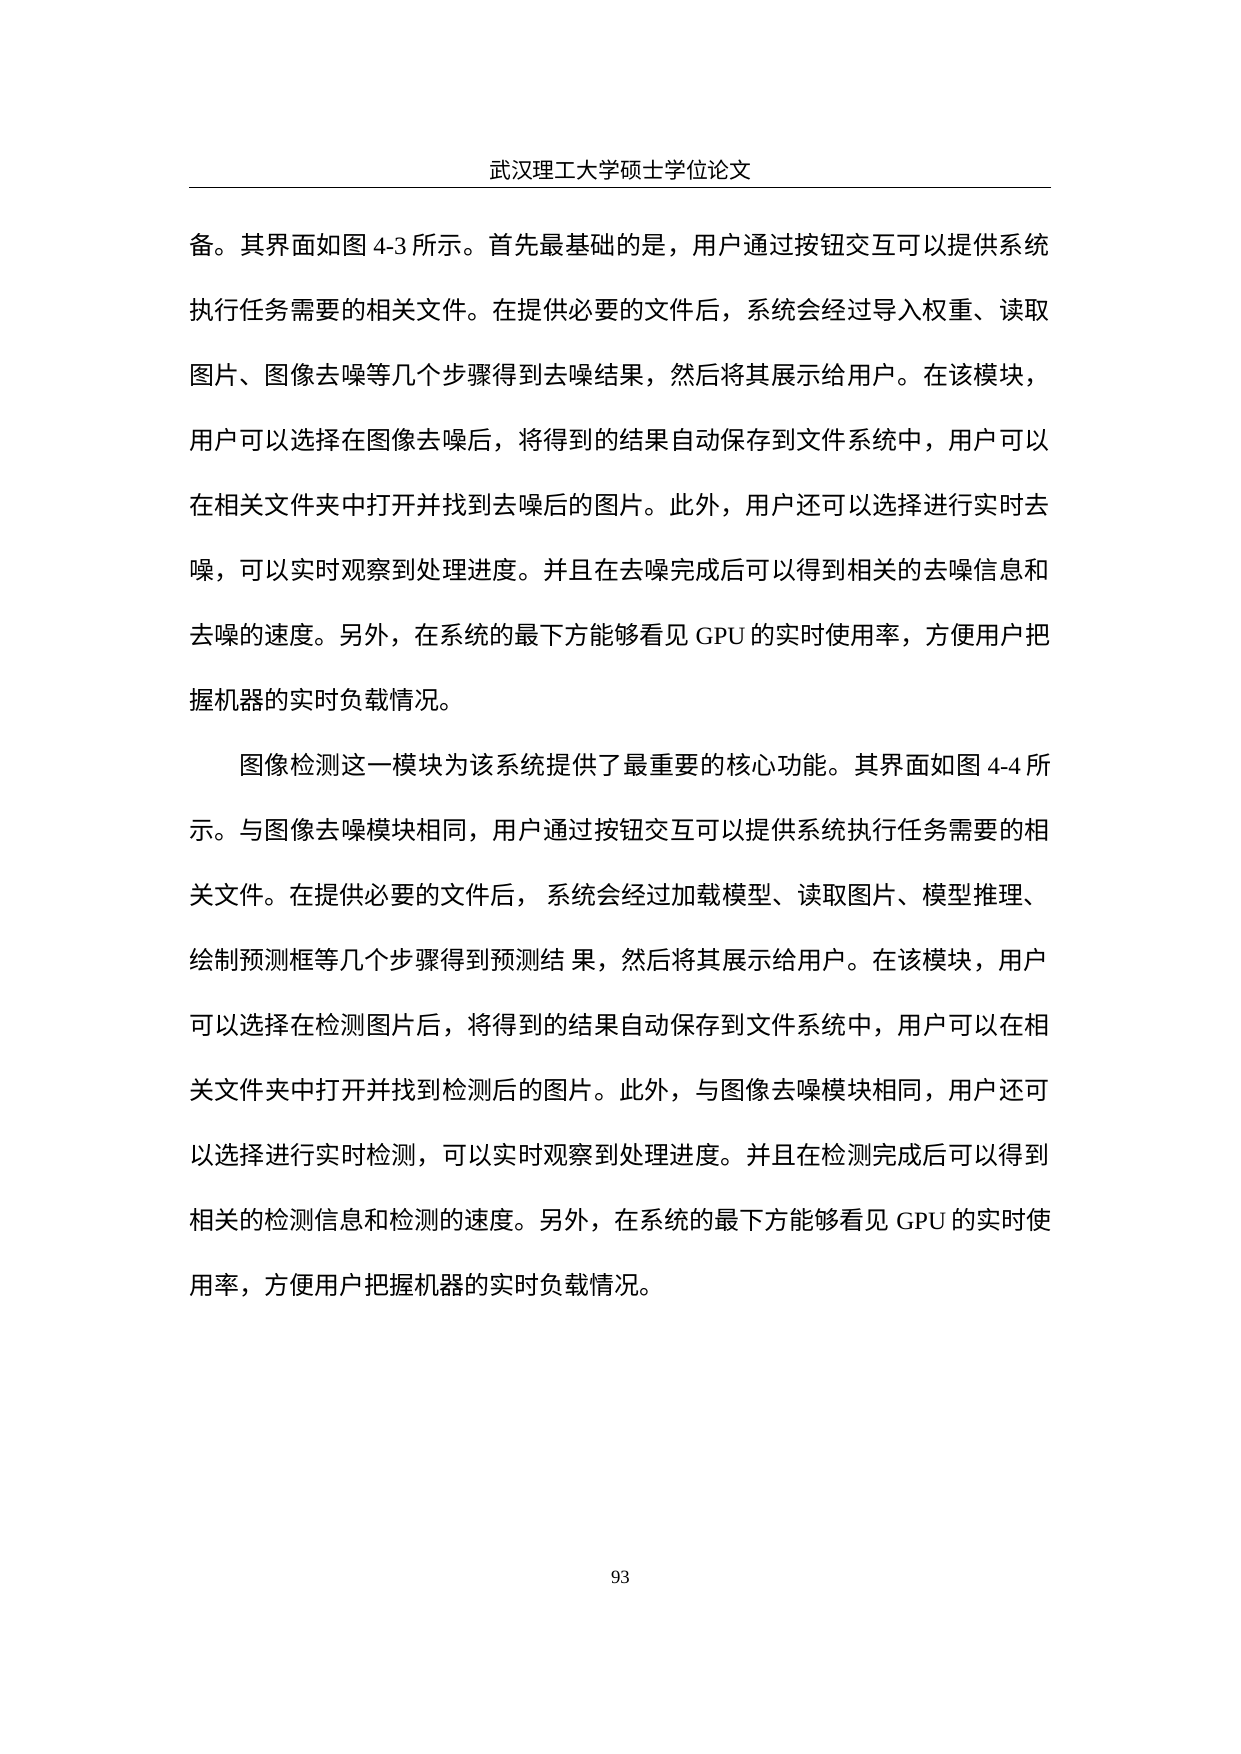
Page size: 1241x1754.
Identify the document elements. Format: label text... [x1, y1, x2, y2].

text 图像检测这一模块为该系统提供了最重要的核心功能。其界面如图4-4所示。与图像去噪模块相同，用户通过按钮交互可以提供系统执行任务需要的相关文件。在提供必要的文件后， 系统会经过加载模型、读取图片、模型推理、绘制预测框等几个步骤得到预测结 果，然后将其展示给用户。在该模块，用户可以选择在检测图片后，将得到的结果自动保存到文件系统中，用户可以在相关文件夹中打开并找到检测后的图片。此外，与图像去噪模块相同，用户还可以选择进行实时检测，可以实时观察到处理进度。并且在检测完成后可以得到相关的检测信息和检测的速度。另外，在系统的最下方能够看见GPU的实时使用率，方便用户把握机器的实时负载情况。 [189, 731, 1051, 1316]
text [189, 211, 1051, 731]
